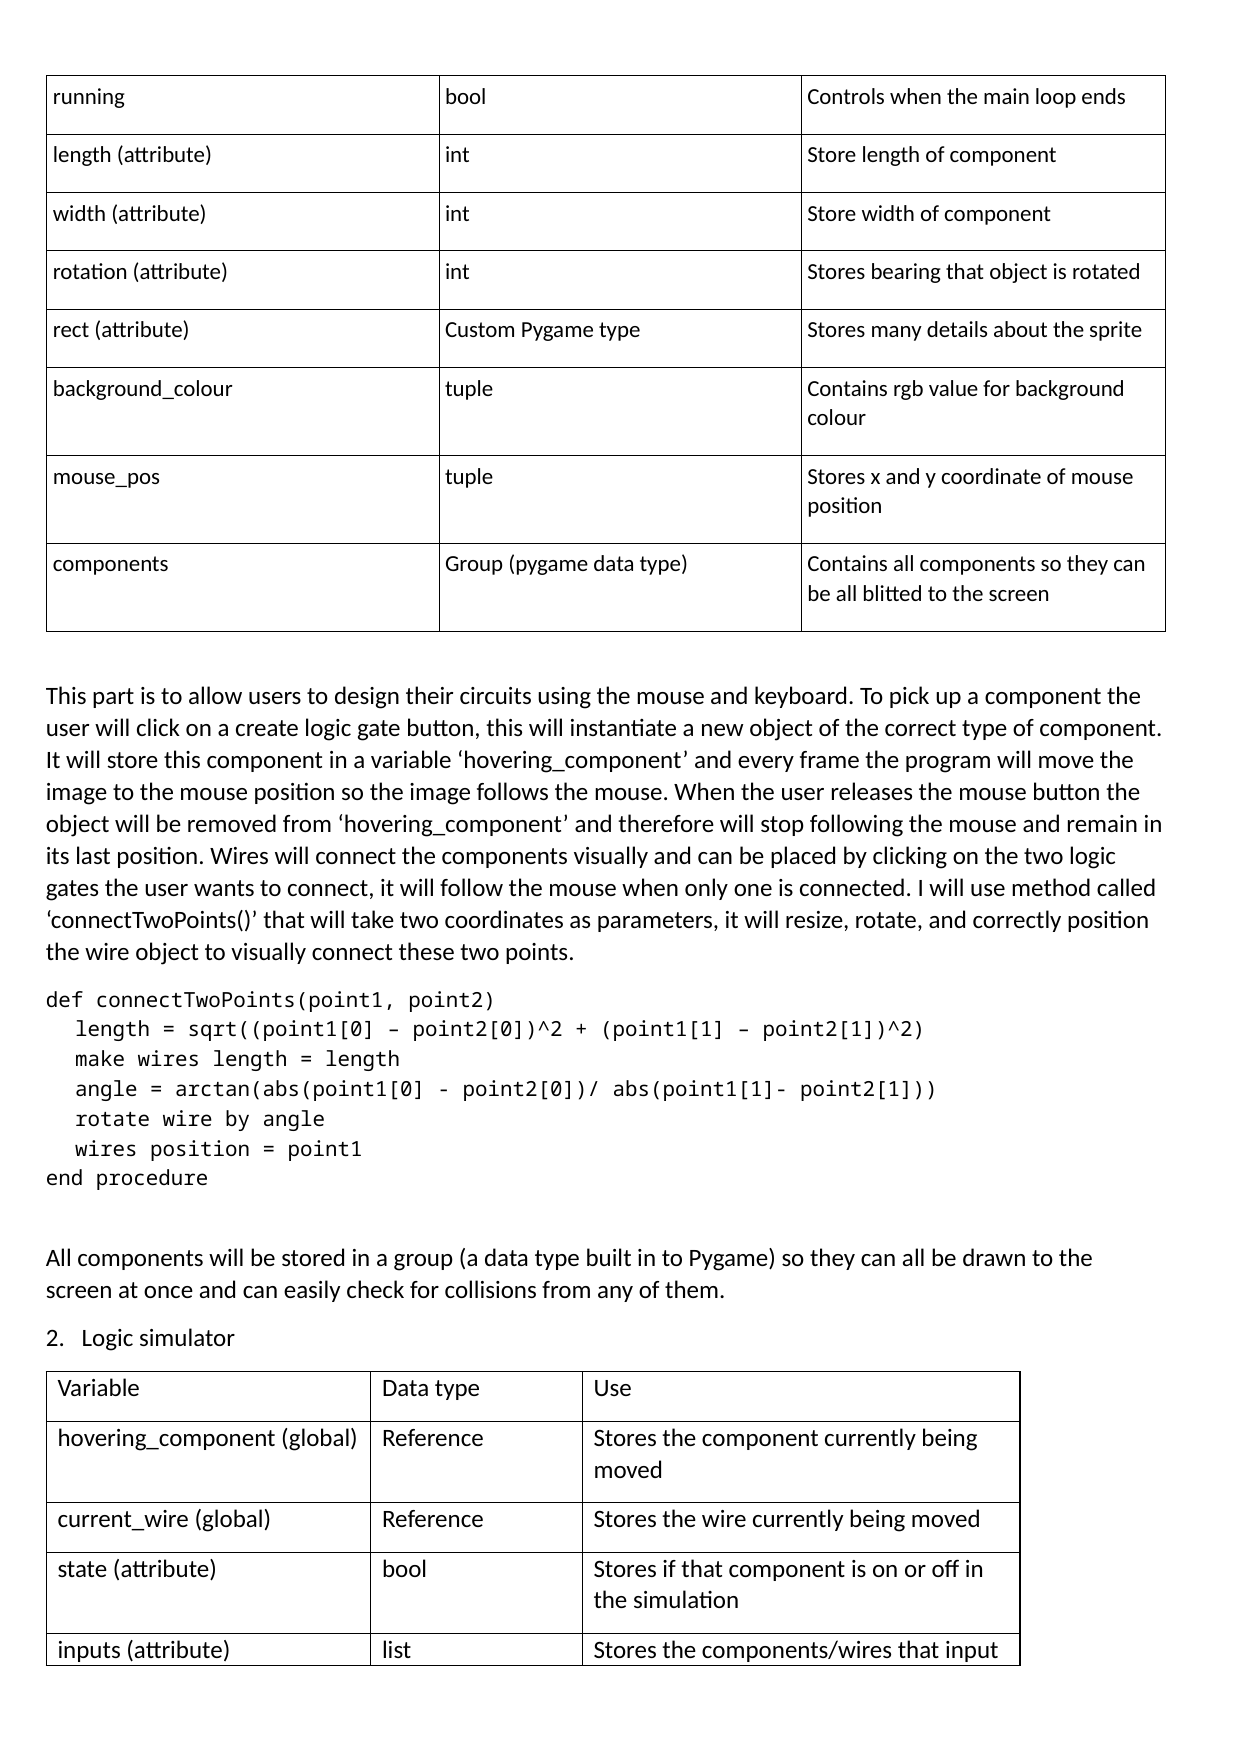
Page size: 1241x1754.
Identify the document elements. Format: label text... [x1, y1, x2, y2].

table_cell int [440, 193, 801, 250]
table_cell Stores the component currently being moved [583, 1422, 1019, 1502]
table_cell state (attribute) [47, 1553, 370, 1633]
table_cell Controls when the main loop ends [802, 76, 1165, 133]
table_cell bool [371, 1553, 582, 1633]
table_cell hovering_component (global) [47, 1422, 370, 1502]
table_cell mouse_pos [47, 456, 439, 543]
table_cell int [440, 251, 801, 309]
table_cell running [47, 76, 439, 133]
table_cell width (attribute) [47, 193, 439, 250]
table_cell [583, 1634, 1019, 1665]
table_header Variable [47, 1372, 370, 1421]
table_cell Group (pygame data type) [440, 544, 801, 631]
table_cell rotation (attribute) [47, 251, 439, 309]
text All components will be stored in a group (a data type built in to Pygame) so they can all be drawn to the screen at once and can easily check for collisions from any of them. [46, 1242, 1165, 1304]
table_cell tuple [440, 368, 801, 455]
text rotate wire by angle [46, 1104, 1165, 1132]
text make wires length = length [46, 1044, 1165, 1073]
text 2. Logic simulator [46, 1323, 1165, 1353]
table_cell Reference [371, 1422, 582, 1502]
table_cell inputs (attribute) [47, 1634, 370, 1665]
table_cell rect (attribute) [47, 310, 439, 367]
table_cell Reference [371, 1503, 582, 1552]
table_cell Stores if that component is on or off in the simulation [583, 1553, 1019, 1633]
table_cell Custom Pygame type [440, 310, 801, 367]
table_cell Contains rgb value for background colour [802, 368, 1165, 455]
table_cell list [371, 1634, 582, 1665]
table_cell length (attribute) [47, 135, 439, 192]
table_cell int [440, 135, 801, 192]
table_cell tuple [440, 456, 801, 543]
table_cell bool [440, 76, 801, 133]
text end procedure [46, 1163, 1165, 1192]
table_cell Stores the wire currently being moved [583, 1503, 1019, 1552]
table_cell Store length of component [802, 135, 1165, 192]
table_header Data type [371, 1372, 582, 1421]
text length = sqrt((point1[0] – point2[0])^2 + (point1[1] – point2[1])^2) [46, 1014, 1165, 1043]
text wires position = point1 [46, 1134, 1165, 1162]
text angle = arctan(abs(point1[0] - point2[0])/ abs(point1[1]- point2[1])) [46, 1074, 1165, 1103]
table_cell Stores bearing that object is rotated [802, 251, 1165, 309]
table_cell components [47, 544, 439, 631]
table_cell background_colour [47, 368, 439, 455]
table_cell Stores many details about the sprite [802, 310, 1165, 367]
table_header Use [583, 1372, 1019, 1421]
text This part is to allow users to design their circuits using the mouse and keyboard. To pick up a component the user will click on a create logic gate button, this will instantiate a new object of the correct type of component. It will store this component in a variable ‘hovering_component’ and every frame the program will move the image to the mouse position so the image follows the mouse. When the user releases the mouse button the object will be removed from ‘hovering_component’ and therefore will stop following the mouse and remain in its last position. Wires will connect the components visually and can be placed by clicking on the two logic gates the user wants to connect, it will follow the mouse when only one is connected. I will use method called ‘connectTwoPoints()’ that will take two coordinates as parameters, it will resize, rotate, and correctly position the wire object to visually connect these two points. [46, 680, 1165, 967]
table_cell Stores x and y coordinate of mouse position [802, 456, 1165, 543]
table_cell Store width of component [802, 193, 1165, 250]
table_cell current_wire (global) [47, 1503, 370, 1552]
text def connectTwoPoints(point1, point2) [46, 985, 1165, 1013]
table_cell Contains all components so they can be all blitted to the screen [802, 544, 1165, 631]
